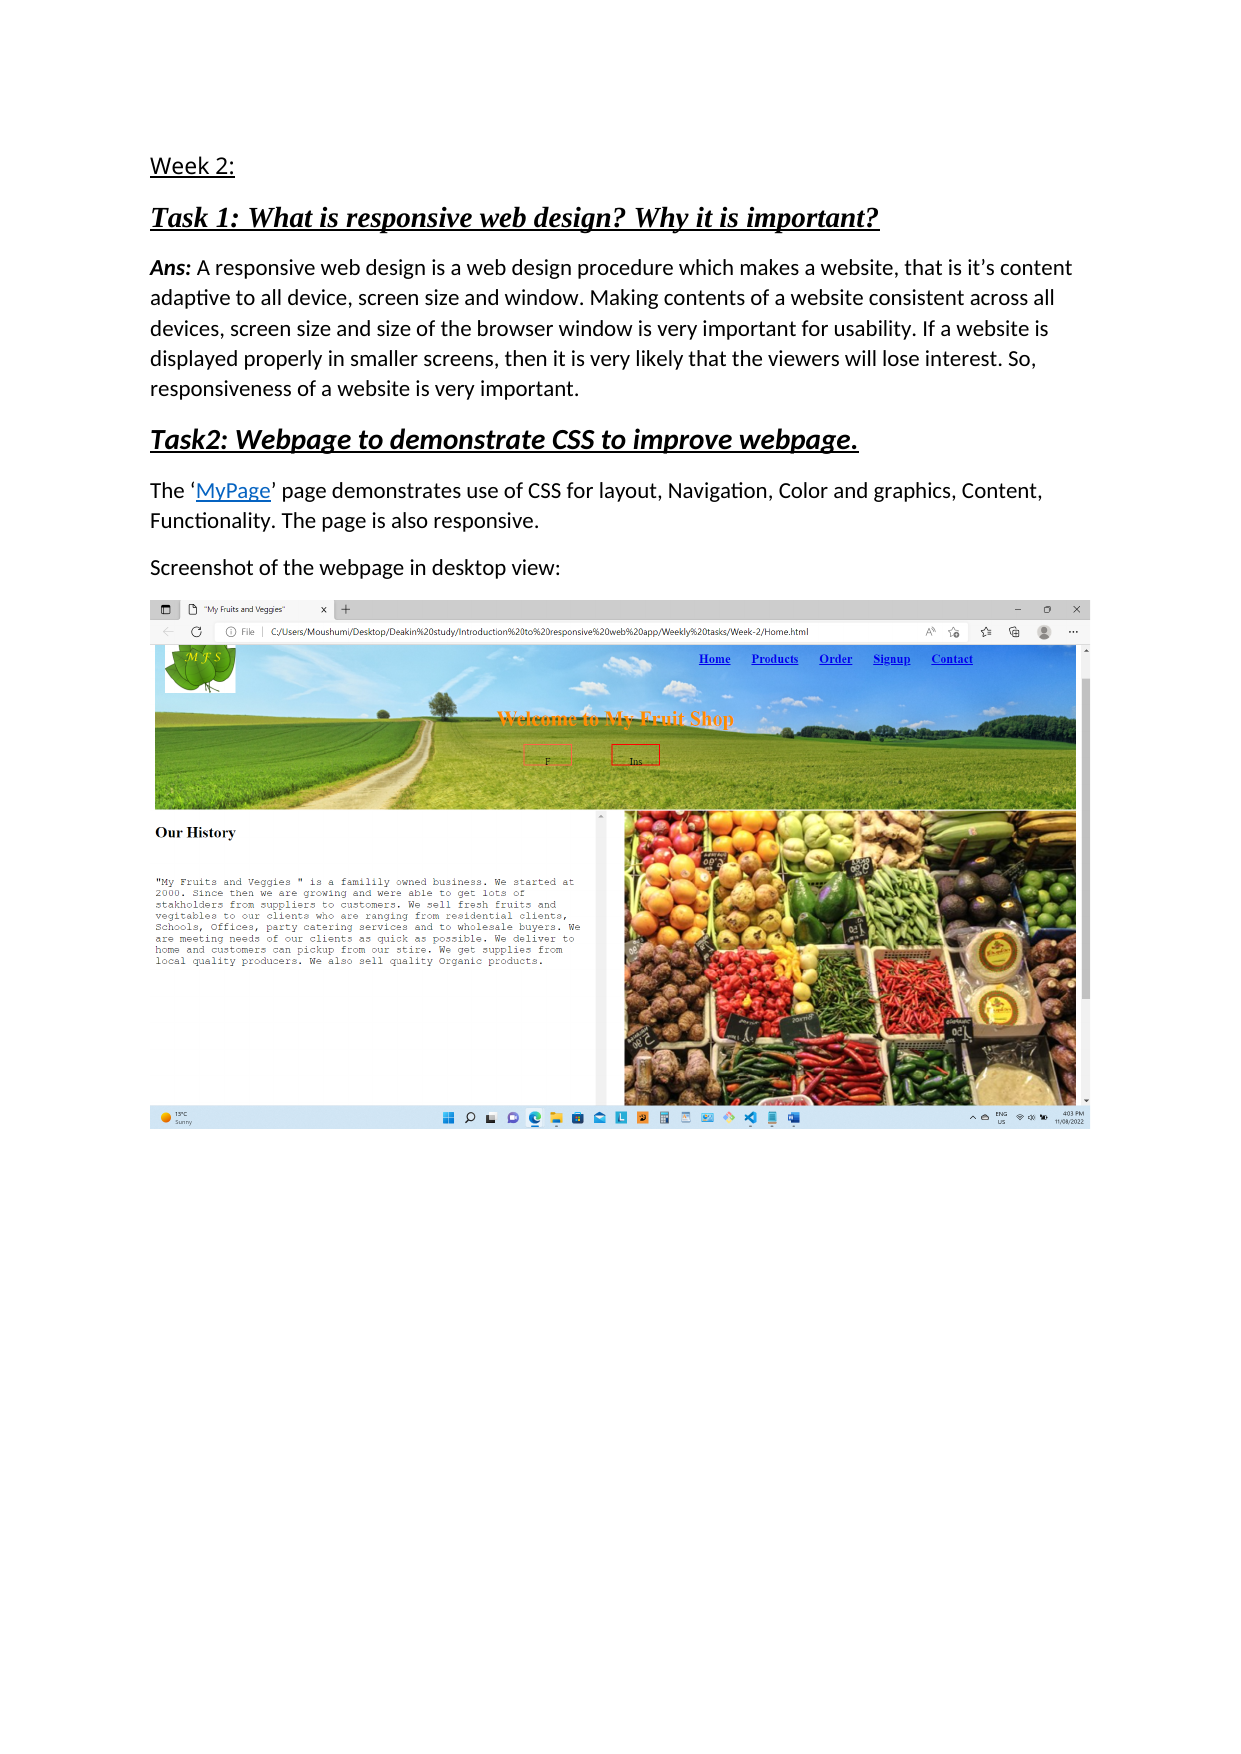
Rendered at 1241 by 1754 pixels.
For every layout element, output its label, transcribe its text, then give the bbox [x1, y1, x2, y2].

text Week 2: [150, 150, 1090, 181]
text Ans: A responsive web design is a web design procedure which makes a website, that is it’s content adaptive to all device, screen size and window. Making contents of a website consistent across all devices, screen size and size of the browser window is very important for usability. If a website is displayed properly in smaller screens, then it is very likely that the viewers will lose interest. So, responsiveness of a website is very important. [150, 253, 1090, 402]
picture [150, 600, 1091, 1129]
text The ‘MyPage’ page demonstrates use of CSS for layout, Navigation, Color and graphics, Content, Functionality. The page is also responsive. [150, 476, 1090, 534]
text Screenshot of the webpage in desktop view: [150, 553, 1090, 581]
text Task2: Webpage to demonstrate CSS to improve webpage. [150, 421, 1090, 457]
text Task 1: What is responsive web design? Why it is important? [150, 200, 1090, 234]
